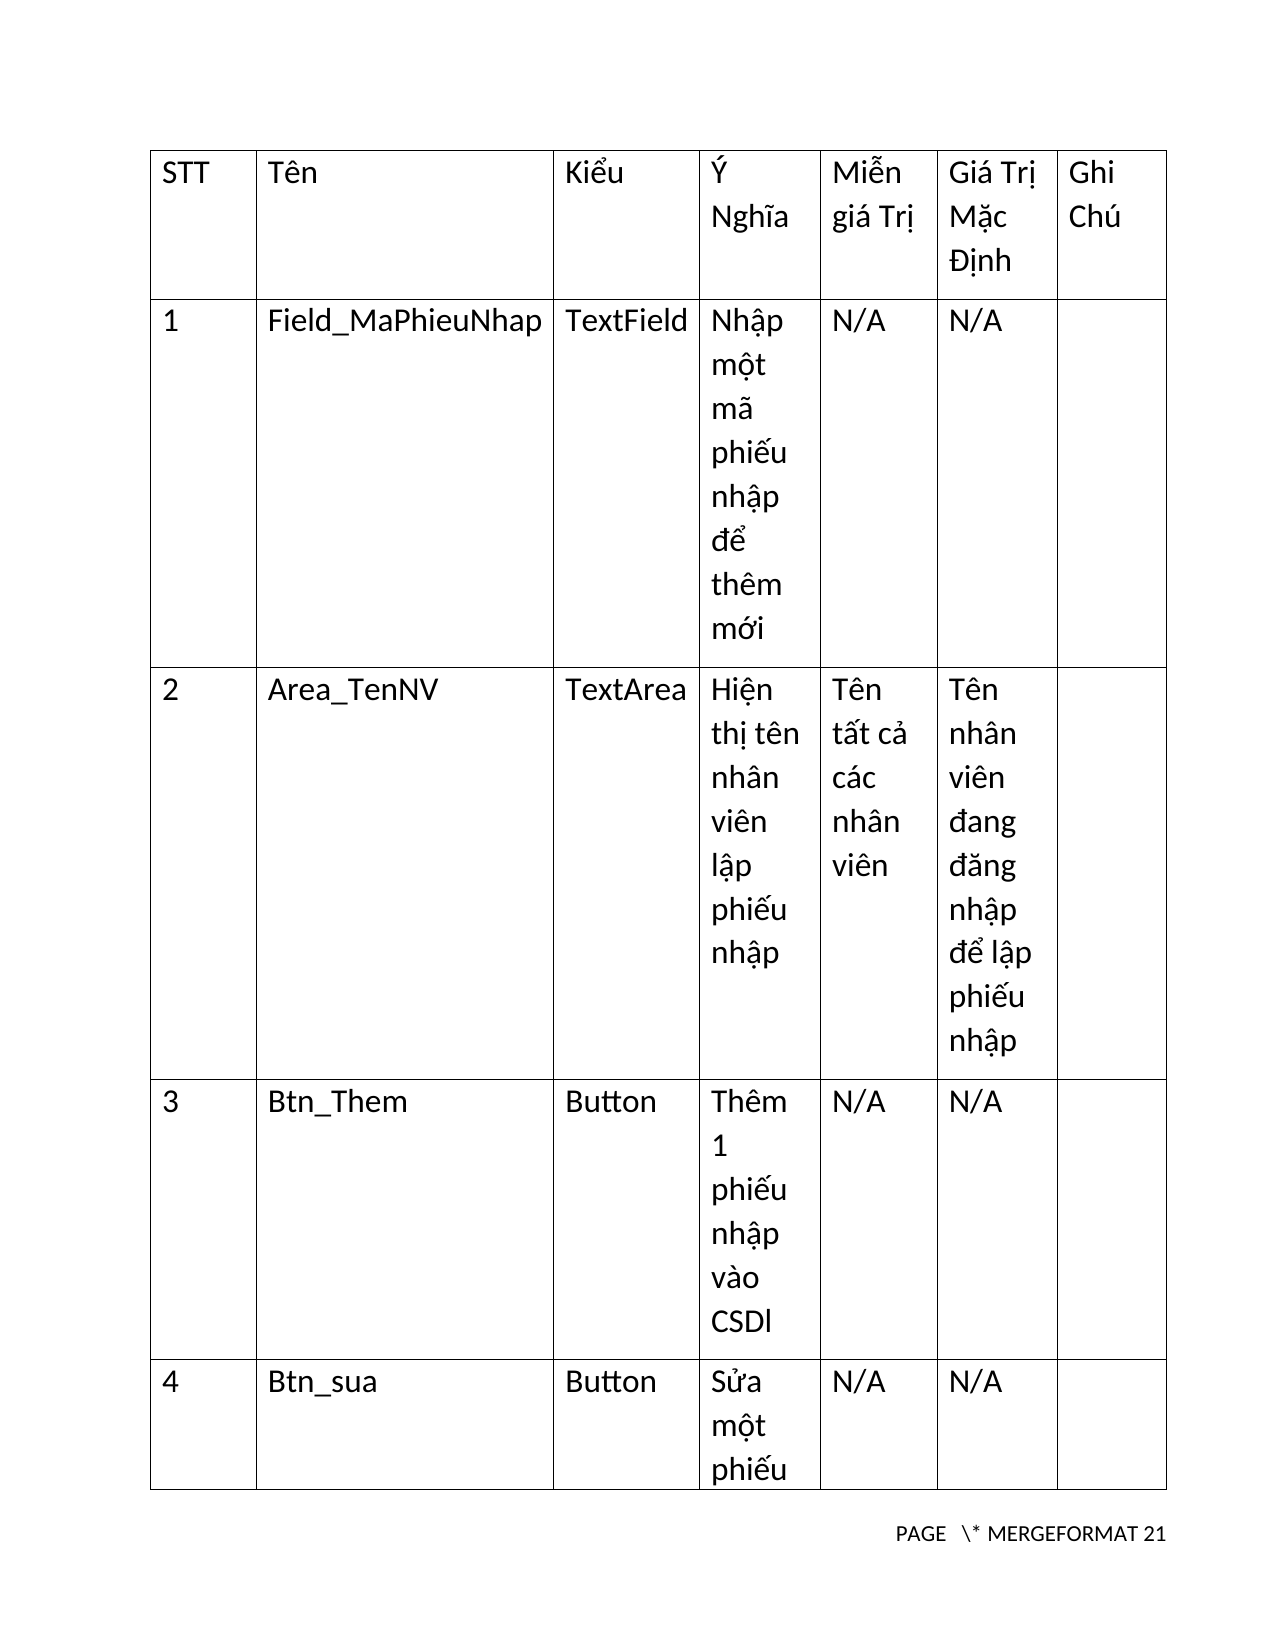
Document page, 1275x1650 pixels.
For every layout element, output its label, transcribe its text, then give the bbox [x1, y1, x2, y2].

table_cell Btn_Them [257, 1080, 553, 1359]
table_cell 4 [151, 1360, 256, 1489]
table_cell 3 [151, 1080, 256, 1359]
table_header Ý Nghĩa [700, 151, 820, 298]
table_cell N/A [821, 1360, 937, 1489]
table_header Miễn giá Trị [821, 151, 937, 298]
table_cell [1058, 1080, 1166, 1359]
table_cell TextField [554, 300, 699, 667]
table_header Tên [257, 151, 553, 298]
table_header Ghi Chú [1058, 151, 1166, 298]
table_cell Thêm 1 phiếu nhập vào CSDl [700, 1080, 820, 1359]
table_header Giá Trị Mặc Định [938, 151, 1057, 298]
table_cell Field_MaPhieuNhap [257, 300, 553, 667]
table_cell 1 [151, 300, 256, 667]
table_cell Area_TenNV [257, 668, 553, 1079]
table_cell N/A [938, 300, 1057, 667]
table_cell Button [554, 1360, 699, 1489]
table_cell Tên nhân viên đang đăng nhập để lập phiếu nhập [938, 668, 1057, 1079]
table_cell [1058, 668, 1166, 1079]
table_cell 2 [151, 668, 256, 1079]
table_header Kiểu [554, 151, 699, 298]
table_cell Sửa một phiếu nhập [700, 1360, 820, 1489]
table_cell TextArea [554, 668, 699, 1079]
table_cell Tên tất cả các nhân viên [821, 668, 937, 1079]
table_cell [1058, 300, 1166, 667]
table_cell Btn_sua [257, 1360, 553, 1489]
table_cell N/A [938, 1080, 1057, 1359]
table_cell N/A [821, 300, 937, 667]
table_cell Button [554, 1080, 699, 1359]
table_cell [1058, 1360, 1166, 1489]
table_cell Hiện thị tên nhân viên lập phiếu nhập [700, 668, 820, 1079]
table_cell N/A [821, 1080, 937, 1359]
table_cell N/A [938, 1360, 1057, 1489]
table_header STT [151, 151, 256, 298]
table_cell Nhập một mã phiếu nhập để thêm mới [700, 300, 820, 667]
